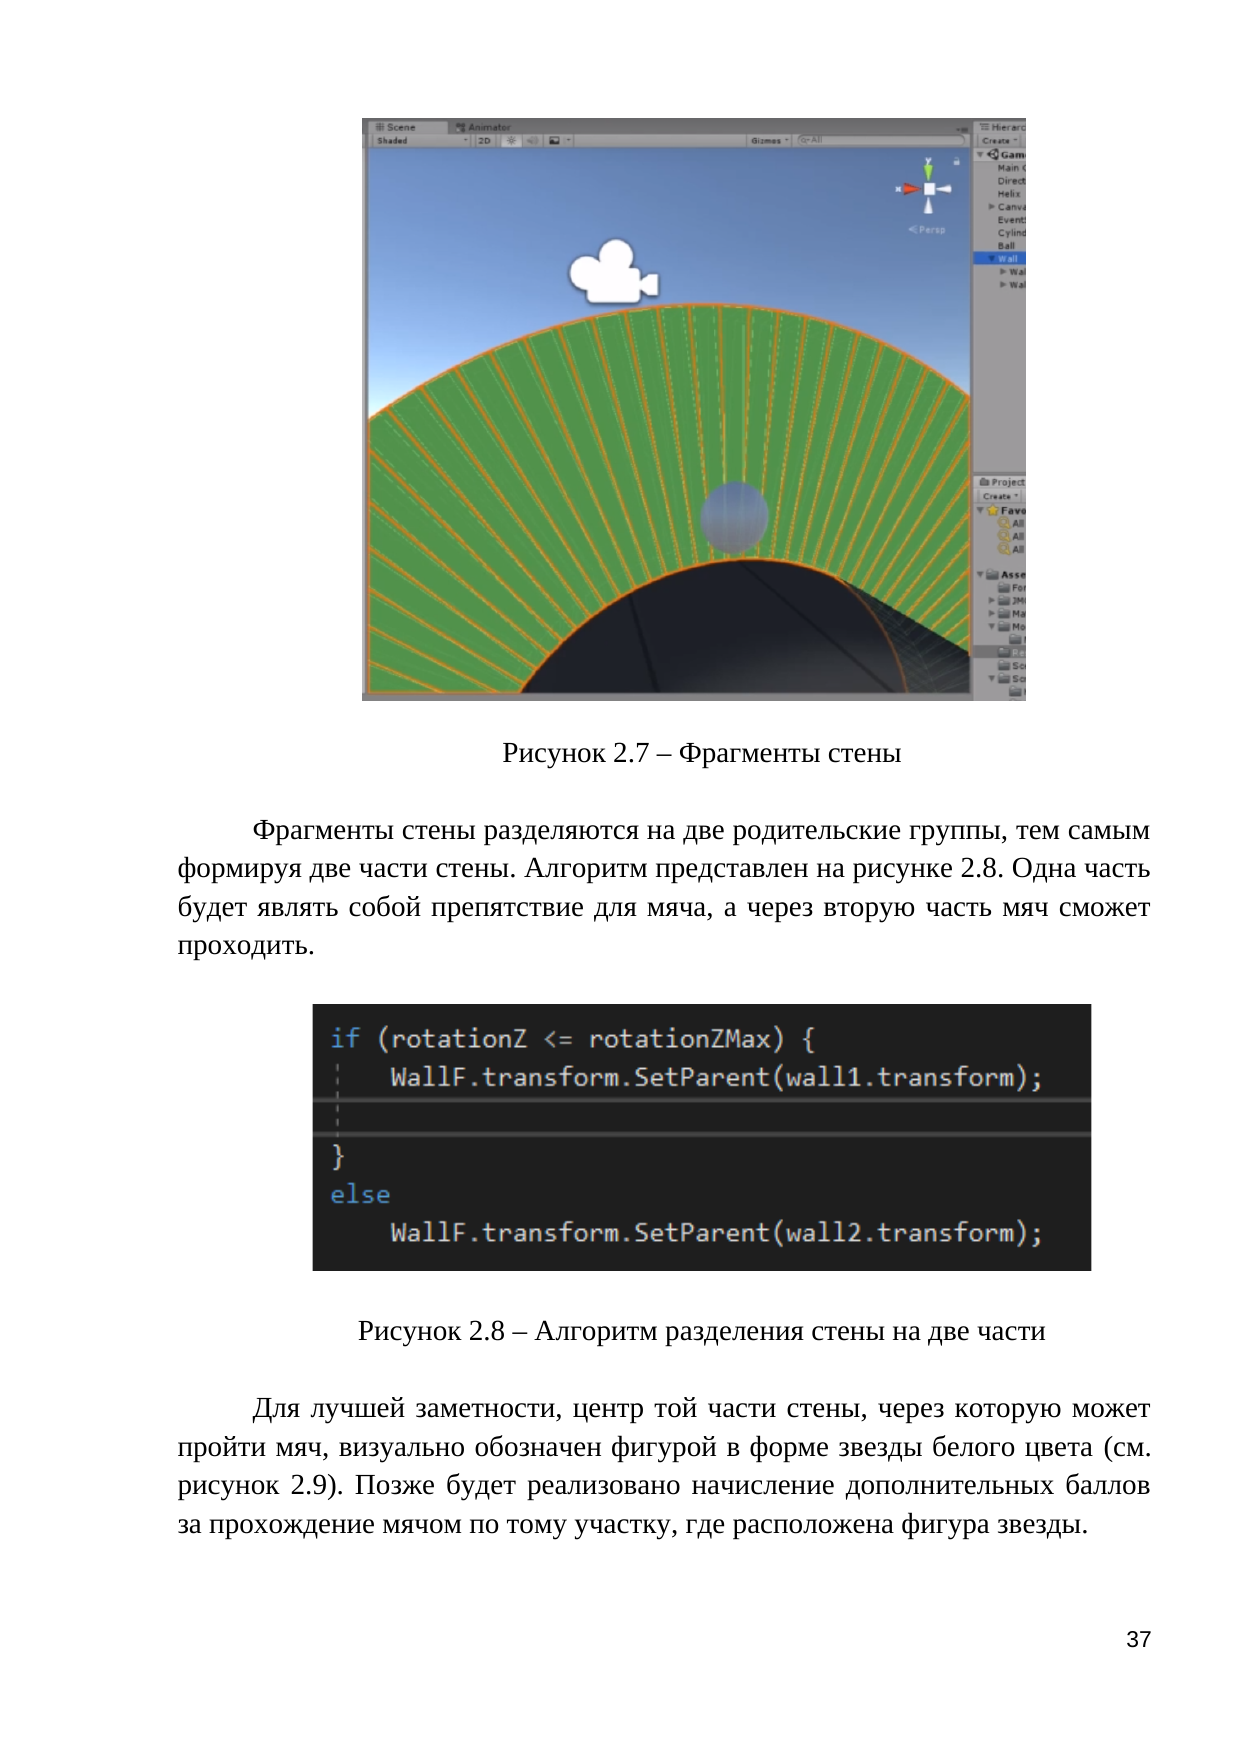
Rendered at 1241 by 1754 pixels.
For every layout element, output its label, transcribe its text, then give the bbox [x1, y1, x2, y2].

picture [312, 1004, 1092, 1271]
text Рисунок 2.8 – Алгоритм разделения стены на две части [177, 1313, 1152, 1347]
picture [362, 118, 1026, 701]
text Рисунок 2.7 – Фрагменты стены [177, 735, 1152, 768]
text Для лучшей заметности, центр той части стены, через которую может пройти мяч, визуально обозначен фигурой в форме звезды белого цвета (см. рисунок 2.9). Позже будет реализовано начисление дополнительных баллов за прохождение мячом по тому участку, где расположена фигура звезды. [177, 1390, 1152, 1539]
text Фрагменты стены разделяются на две родительские группы, тем самым формируя две части стены. Алгоритм представлен на рисунке 2.8. Одна часть будет являть собой препятствие для мяча, а через вторую часть мяч сможет проходить. [177, 812, 1152, 961]
